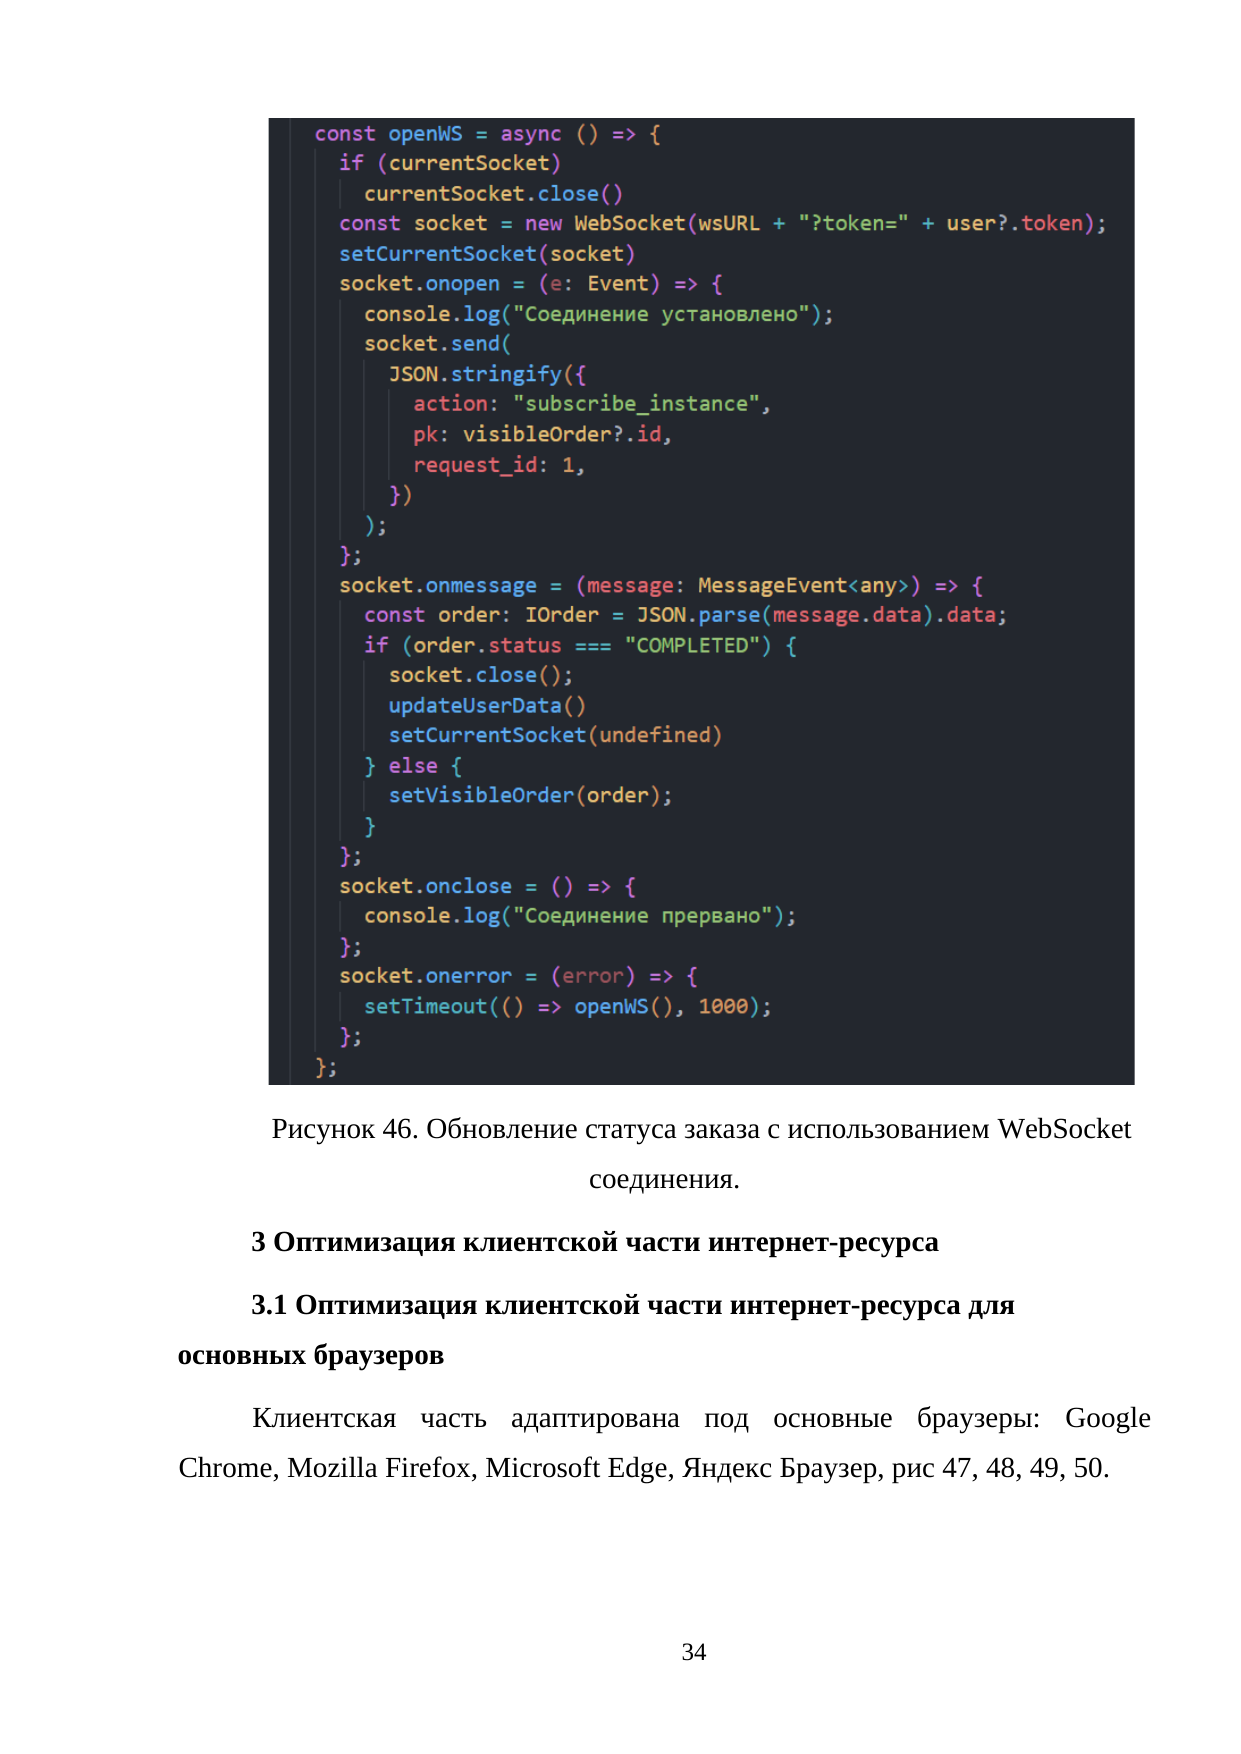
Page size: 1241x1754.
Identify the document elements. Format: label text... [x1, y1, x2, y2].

text Рисунок 46. Обновление статуса заказа с использованием WebSocket соединения. [178, 1111, 1151, 1195]
subtitle 3 Оптимизация клиентской части интернет-ресурса [177, 1224, 1152, 1258]
subtitle 3.1 Оптимизация клиентской части интернет-ресурса для основных браузеров [177, 1287, 1152, 1371]
text Клиентская часть адаптирована под основные браузеры: Google Chrome, Mozilla Firefox, Microsoft Edge, Яндекс Браузер, рис 47, 48, 49, 50. [178, 1400, 1151, 1484]
picture [268, 118, 1135, 1085]
